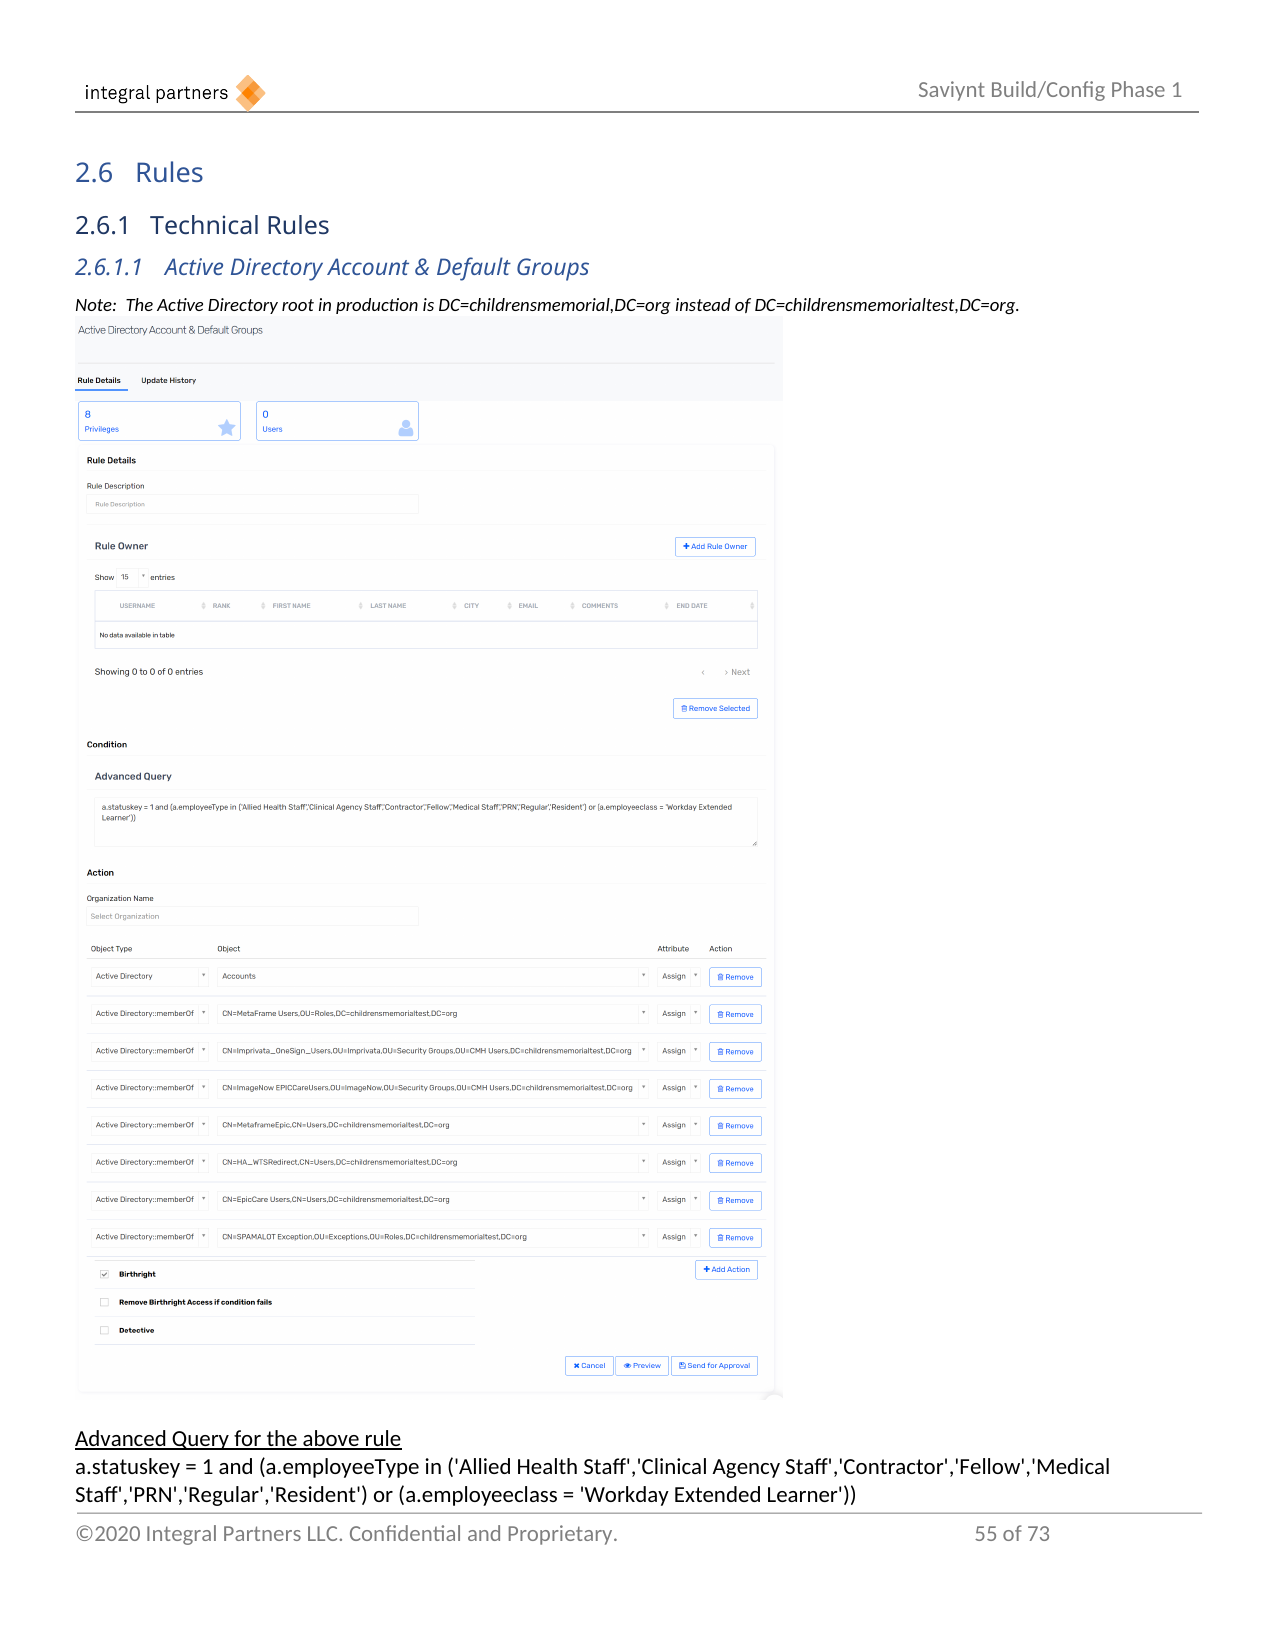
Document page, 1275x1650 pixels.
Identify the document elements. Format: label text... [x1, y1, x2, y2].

subtitle Rules [75, 153, 1200, 190]
text Advanced Query for the above rule [75, 1424, 1200, 1452]
subtitle Active Directory Account & Default Groups [75, 251, 1200, 282]
picture [75, 316, 783, 1400]
subtitle Technical Rules [75, 208, 1200, 242]
text a.statuskey = 1 and (a.employeeType in ('Allied Health Staff','Clinical Agency Staff','Contractor','Fellow','Medical Staff','PRN','Regular','Resident') or (a.employeeclass = 'Workday Extended Learner')) [75, 1452, 1200, 1508]
picture [86, 75, 266, 112]
text Note: The Active Directory root in production is DC=childrensmemorial,DC=org instead of DC=childrensmemorialtest,DC=org. [75, 293, 1200, 316]
